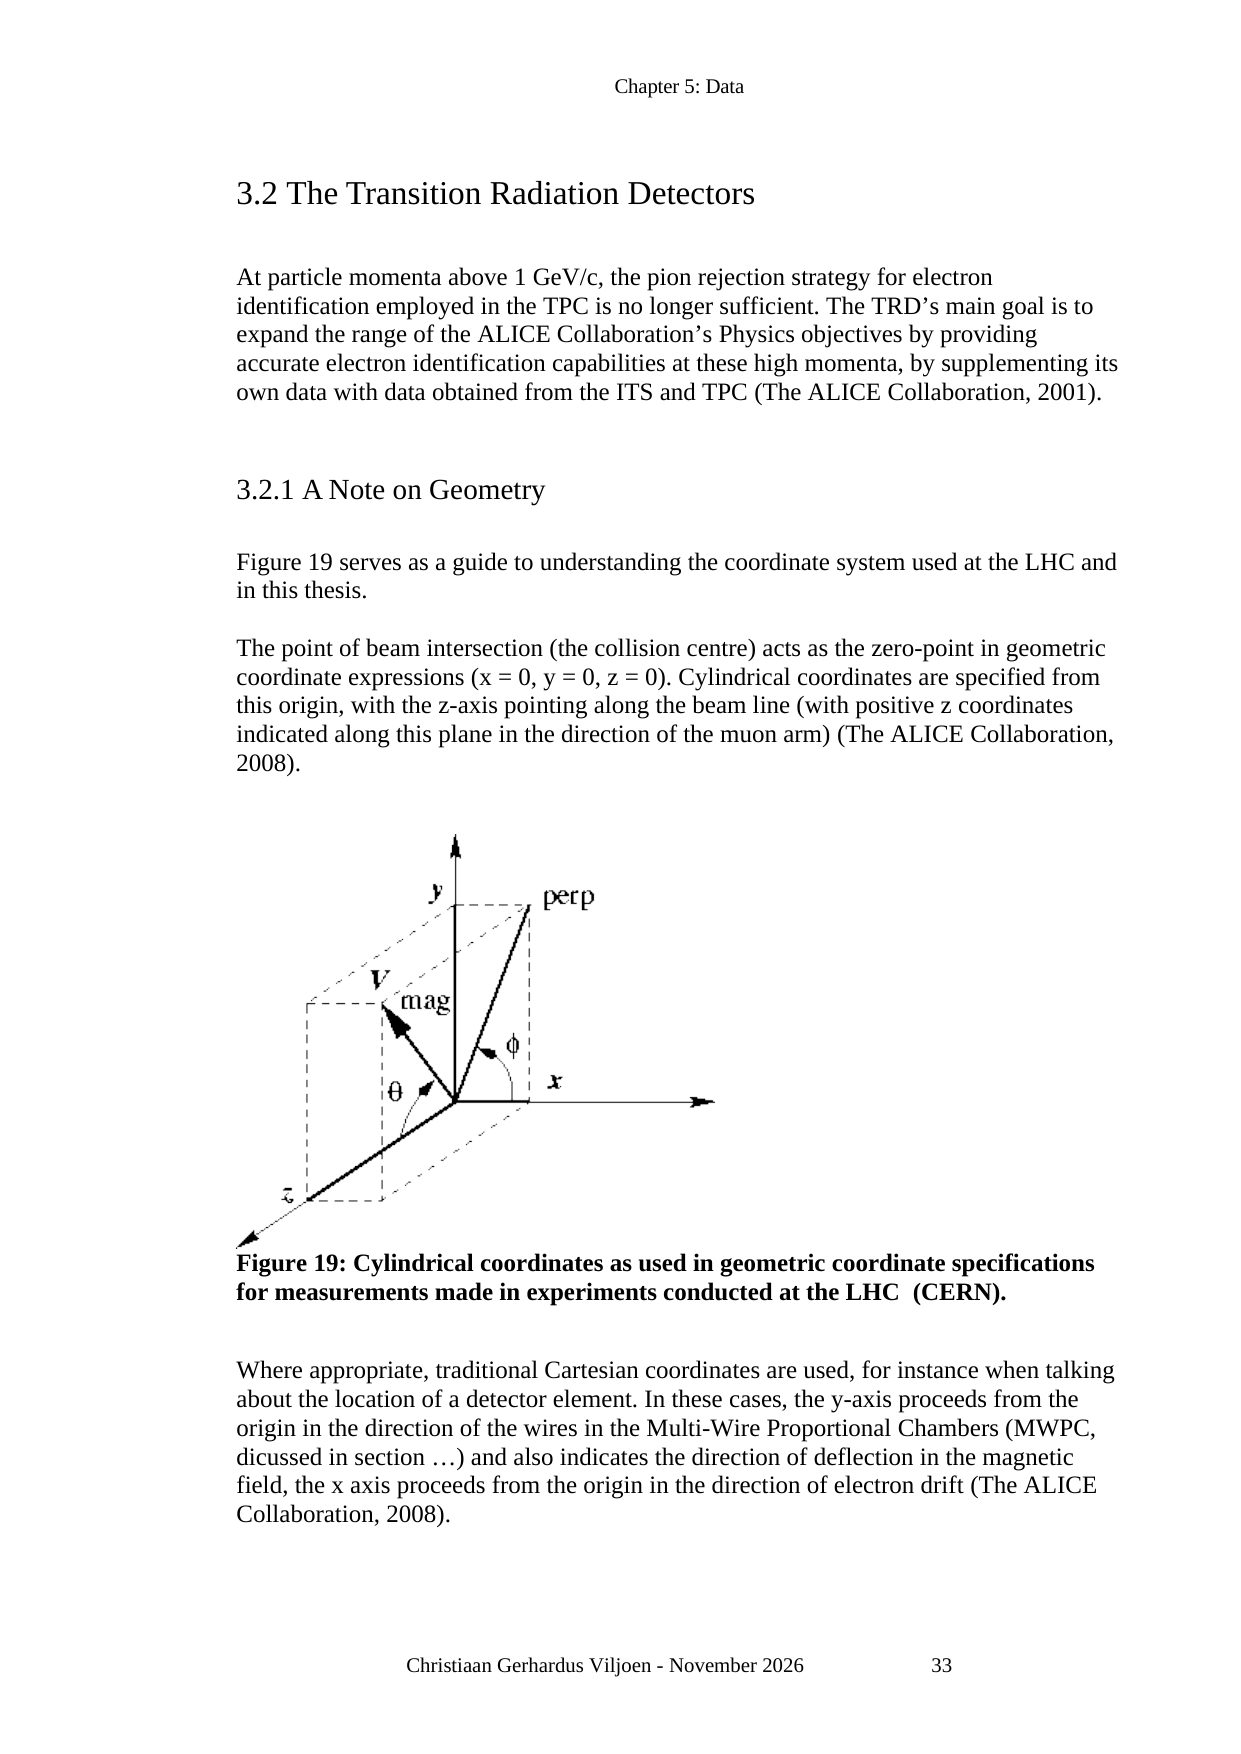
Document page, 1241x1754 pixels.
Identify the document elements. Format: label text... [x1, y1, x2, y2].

text Figure 19 serves as a guide to understanding the coordinate system used at the LHC and in this thesis. [236, 547, 1122, 604]
text Where appropriate, traditional Cartesian coordinates are used, for instance when talking about the location of a detector element. In these cases, the y-axis proceeds from the origin in the direction of the wires in the Multi-Wire Proportional Chambers (MWPC, dicussed in section …) and also indicates the direction of deflection in the magnetic field, the x axis proceeds from the origin in the direction of electron drift . [236, 1356, 1122, 1528]
subtitle A Note on Geometry [236, 472, 1122, 506]
picture [236, 834, 715, 1249]
subtitle The Transition Radiation Detectors [236, 173, 1122, 211]
text Figure 19: Cylindrical coordinates as used in geometric coordinate specifications for measurements made in experiments conducted at the LHC . [236, 1248, 1122, 1306]
text The point of beam intersection (the collision centre) acts as the zero-point in geometric coordinate expressions (x = 0, y = 0, z = 0). Cylindrical coordinates are specified from this origin, with the z-axis pointing along the beam line (with positive z coordinates indicated along this plane in the direction of the muon arm) . [236, 633, 1122, 777]
text At particle momenta above 1 GeV/c, the pion rejection strategy for electron identification employed in the TPC is no longer sufficient. The TRD’s main goal is to expand the range of the ALICE Collaboration’s Physics objectives by providing accurate electron identification capabilities at these high momenta, by supplementing its own data with data obtained from the ITS and TPC . [236, 262, 1122, 406]
